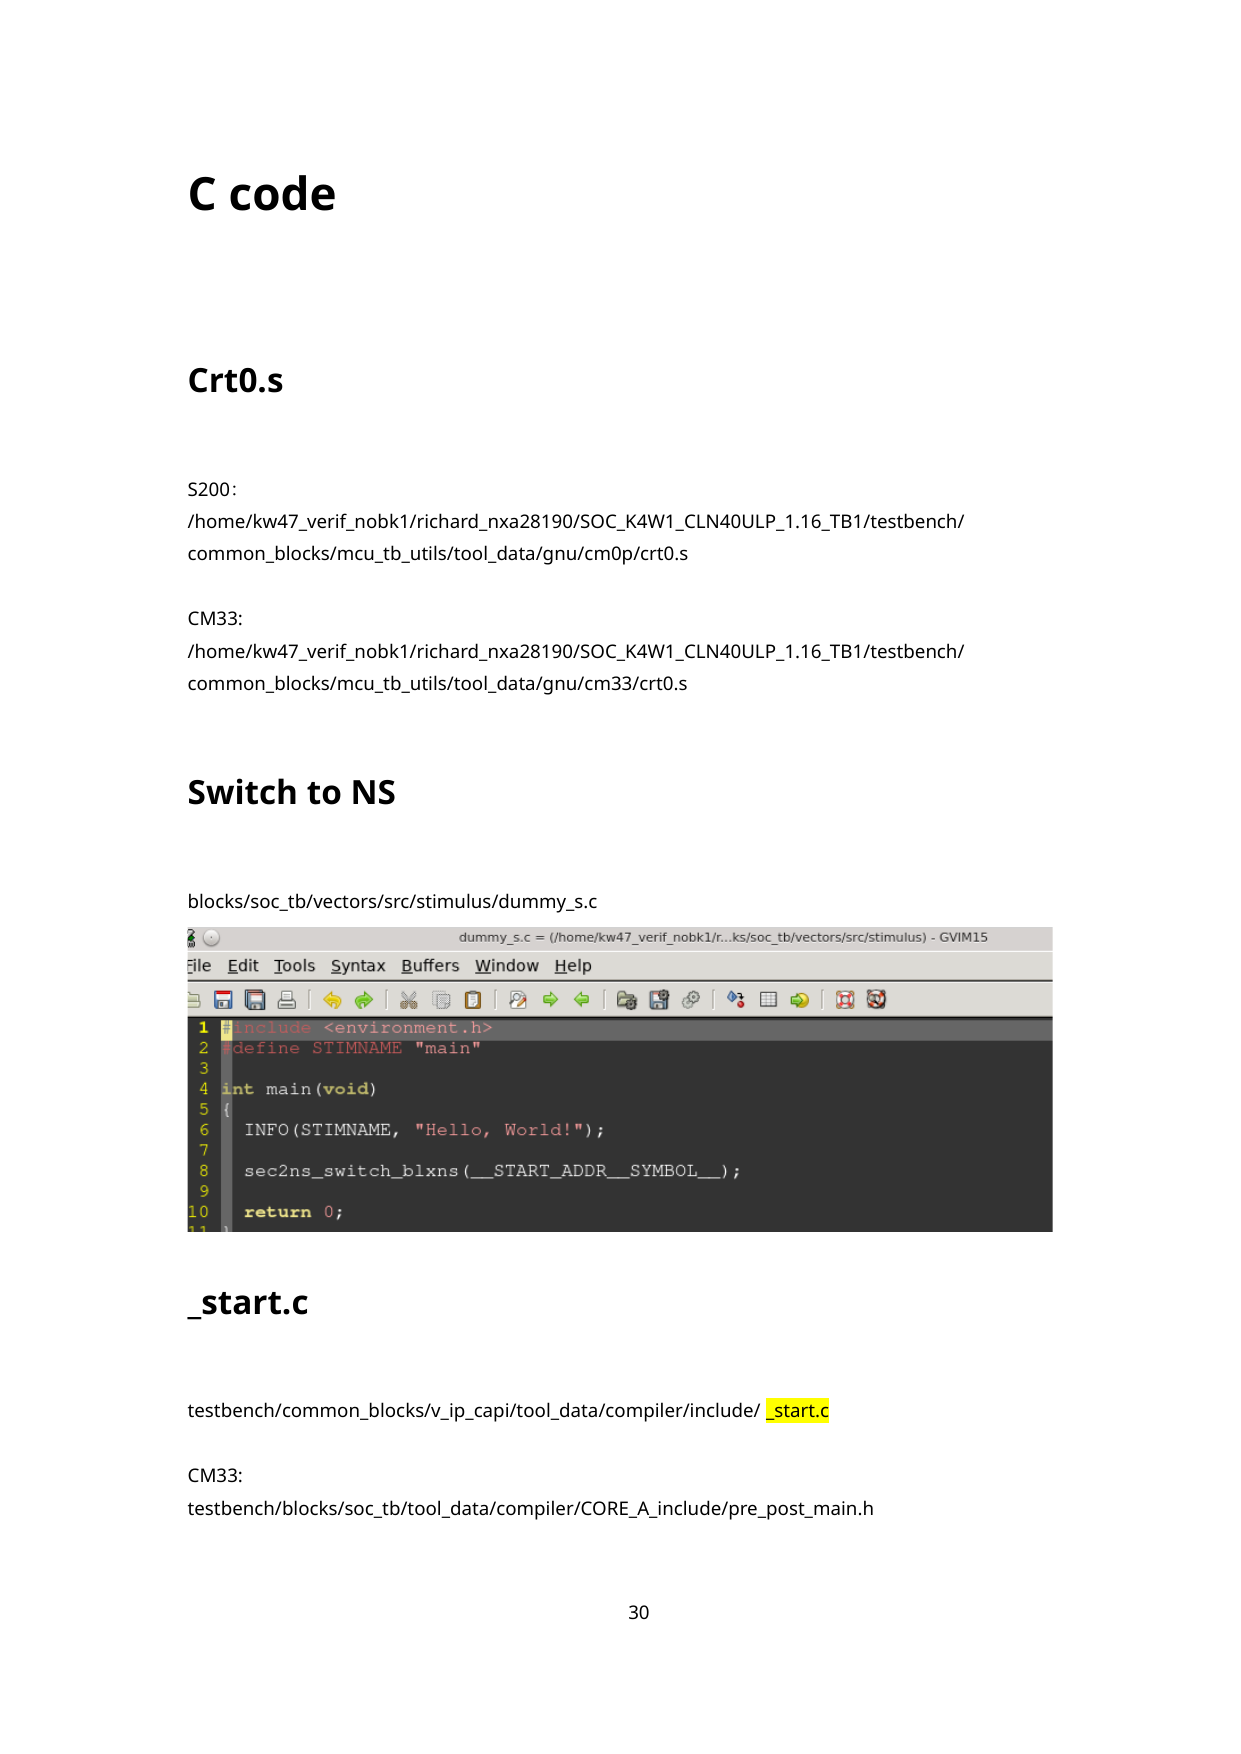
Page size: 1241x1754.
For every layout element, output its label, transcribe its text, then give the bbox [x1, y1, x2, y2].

text CM33: [187, 1459, 1053, 1492]
subtitle _start.c [187, 1269, 1053, 1334]
text testbench/common_blocks/v_ip_capi/tool_data/compiler/include/ _start.c [187, 1394, 1053, 1427]
text blocks/soc_tb/vectors/src/stimulus/dummy_s.c [187, 884, 1053, 917]
text CM33: [187, 602, 1053, 635]
subtitle C code [187, 160, 1053, 225]
text /home/kw47_verif_nobk1/richard_nxa28190/SOC_K4W1_CLN40ULP_1.16_TB1/testbench/common_blocks/mcu_tb_utils/tool_data/gnu/cm0p/crt0.s [187, 505, 1053, 570]
text S200： [187, 472, 1053, 505]
text /home/kw47_verif_nobk1/richard_nxa28190/SOC_K4W1_CLN40ULP_1.16_TB1/testbench/common_blocks/mcu_tb_utils/tool_data/gnu/cm33/crt0.s [187, 635, 1053, 700]
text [187, 1492, 1053, 1524]
subtitle Switch to NS [187, 759, 1053, 824]
picture [187, 927, 1053, 1232]
subtitle Crt0.s [187, 347, 1053, 412]
